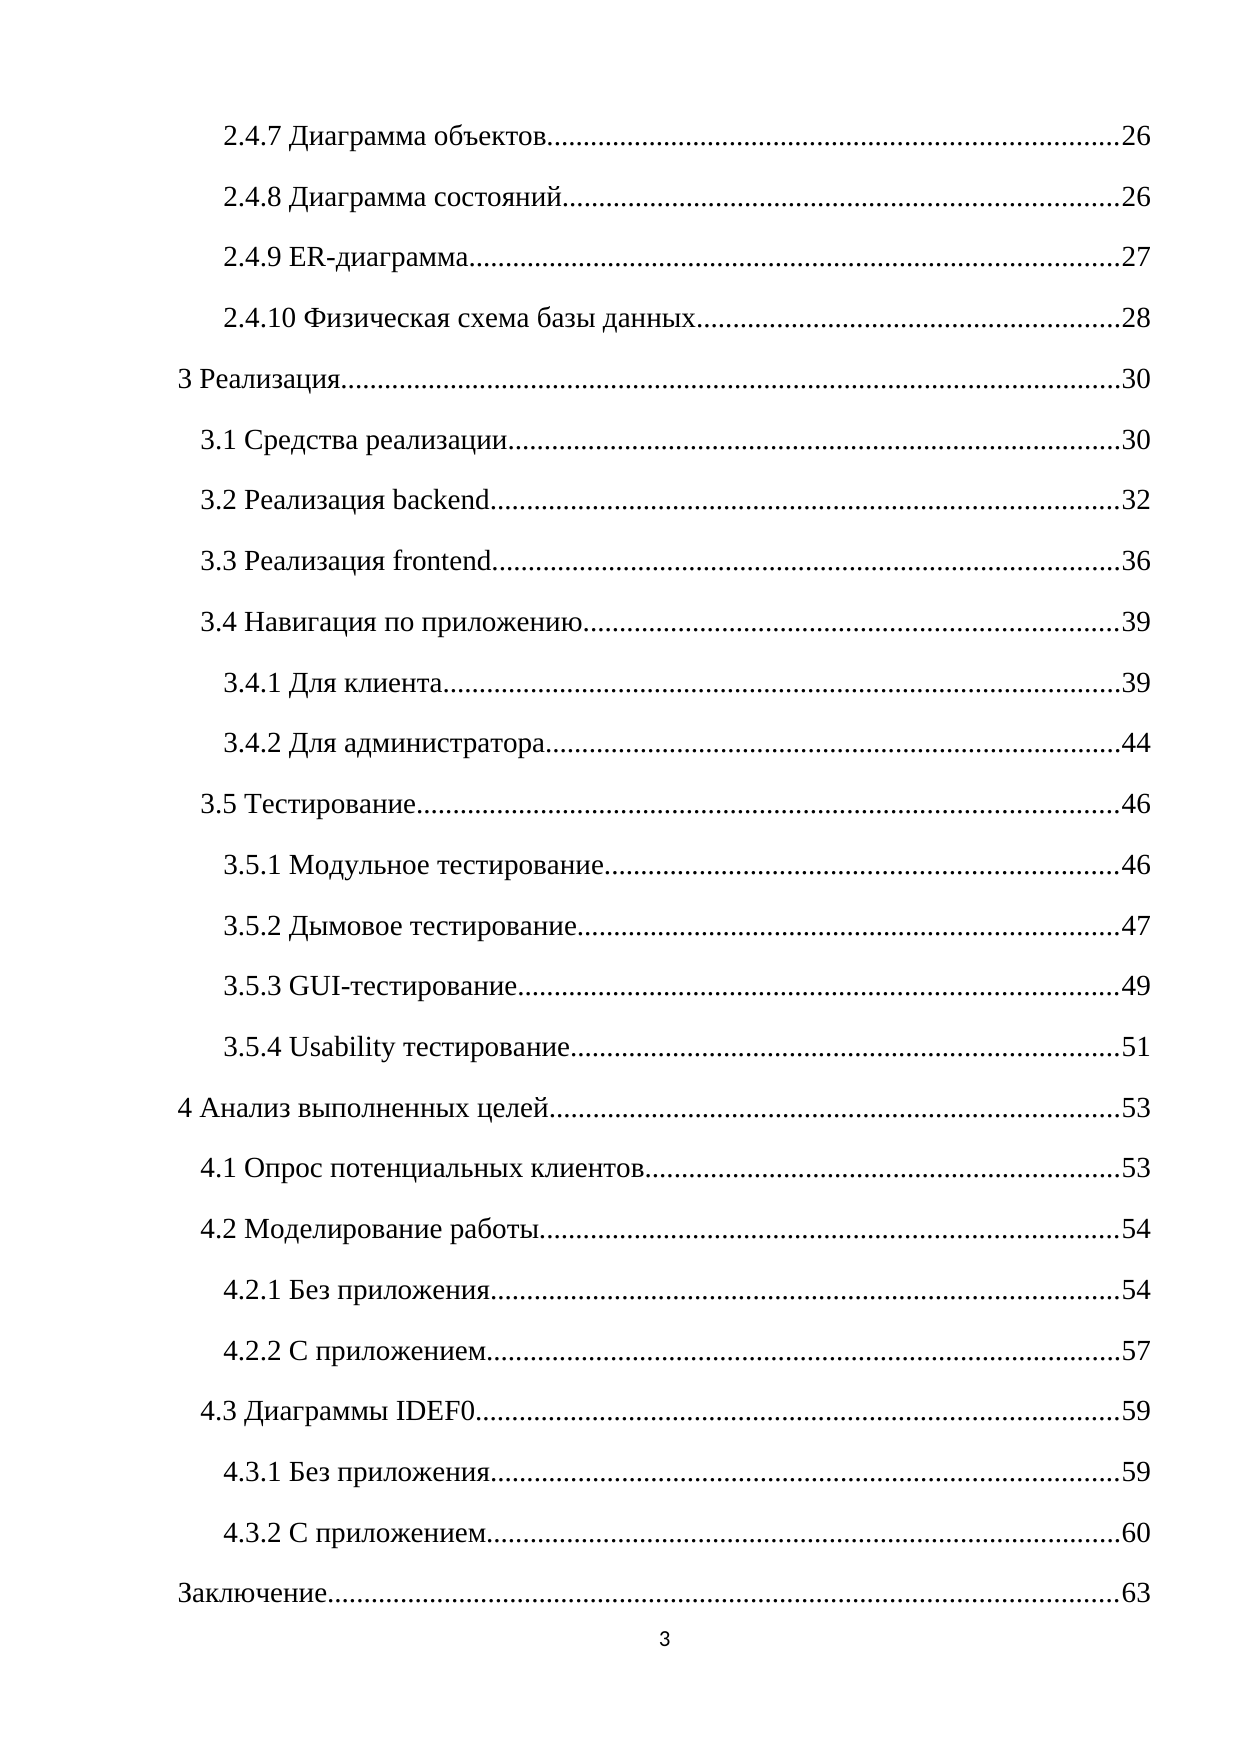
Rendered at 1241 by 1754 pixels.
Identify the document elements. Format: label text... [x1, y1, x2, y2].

text 4.2 Моделирование работы 54 [200, 1211, 1152, 1245]
text 2.4.10 Физическая схема базы данных 28 [223, 300, 1152, 334]
text 3 Реализация 30 [177, 361, 1152, 394]
text 4.3.1 Без приложения 59 [223, 1454, 1152, 1488]
text 3.5.3 GUI-тестирование 49 [223, 968, 1152, 1002]
text 4.2.1 Без приложения 54 [223, 1272, 1152, 1306]
text 4.3 Диаграммы IDEF0 59 [200, 1393, 1152, 1427]
text 4.2.2 С приложением 57 [223, 1333, 1152, 1366]
text 4.3.2 С приложением 60 [223, 1515, 1152, 1548]
text 3.4.2 Для администратора 44 [223, 725, 1152, 759]
text 3.5.1 Модульное тестирование 46 [223, 847, 1152, 880]
text 3.5 Тестирование 46 [200, 786, 1152, 820]
text Заключение 63 [177, 1576, 1152, 1609]
text 3.2 Реализация backend 32 [200, 482, 1152, 516]
text 3.4 Навигация по приложению 39 [200, 604, 1152, 637]
text 3.1 Средства реализации 30 [200, 422, 1152, 455]
text 4 Анализ выполненных целей 53 [177, 1090, 1152, 1123]
text 2.4.8 Диаграмма состояний 26 [223, 179, 1152, 212]
text 3.5.2 Дымовое тестирование 47 [223, 908, 1152, 941]
text 3.4.1 Для клиента 39 [223, 665, 1152, 698]
text 2.4.7 Диаграмма объектов 26 [223, 118, 1152, 152]
text 2.4.9 ER-диаграмма 27 [223, 239, 1152, 273]
text 4.1 Опрос потенциальных клиентов 53 [200, 1151, 1152, 1184]
text 3.5.4 Usability тестирование 51 [223, 1029, 1152, 1063]
text 3.3 Реализация frontend 36 [200, 543, 1152, 577]
